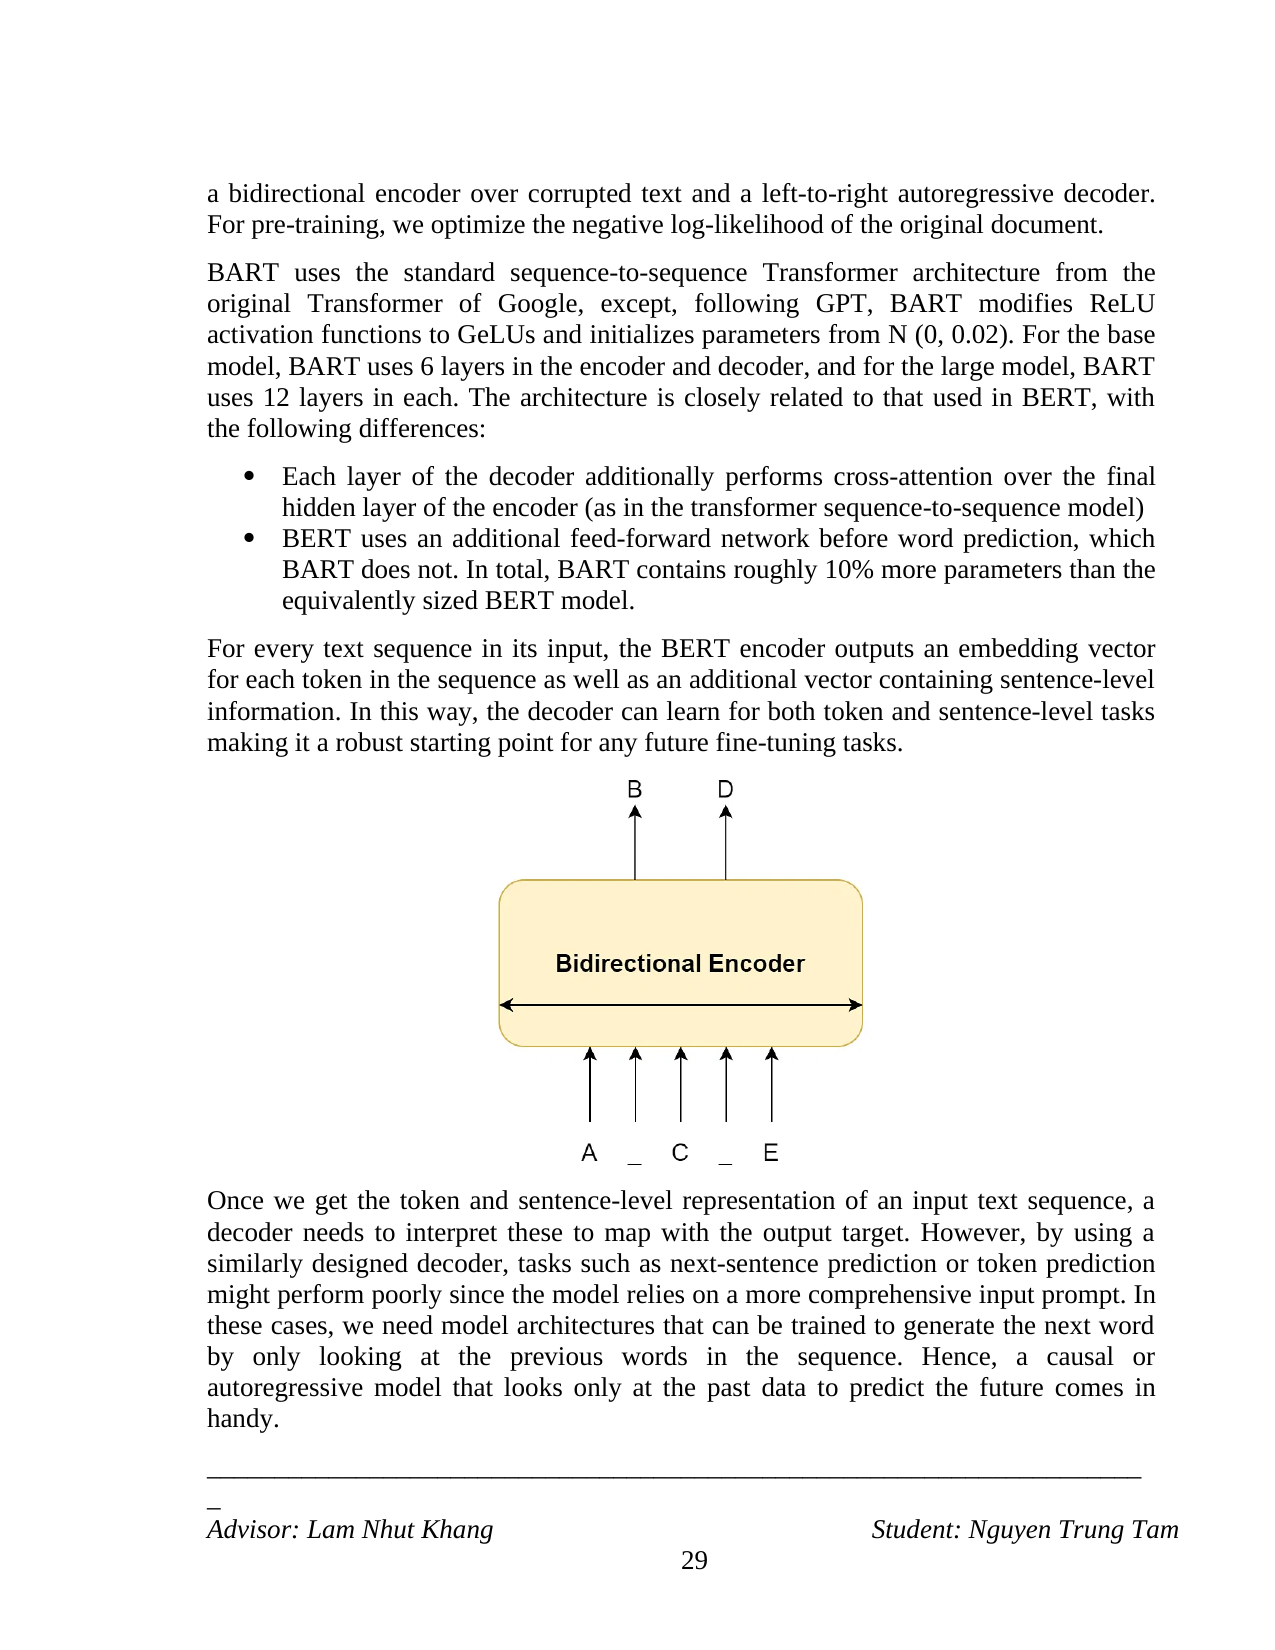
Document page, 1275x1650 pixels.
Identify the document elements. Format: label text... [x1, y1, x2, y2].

picture [486, 773, 878, 1168]
list Each layer of the decoder additionally performs cross-attention over the final hidden layer of the encoder (as in the transformer sequence-to-sequence model) [244, 460, 1157, 522]
text BART uses the standard sequence-to-sequence Transformer architecture from the original Transformer of Google, except, following GPT, BART modifies ReLU activation functions to GeLUs and initializes parameters from N (0, 0.02). For the base model, BART uses 6 layers in the encoder and decoder, and for the large model, BART uses 12 layers in each. The architecture is closely related to that used in BERT, with the following differences: [207, 256, 1157, 443]
text For every text sequence in its input, the BERT encoder outputs an embedding vector for each token in the sequence as well as an additional vector containing sentence-level information. In this way, the decoder can learn for both token and sentence-level tasks making it a robust starting point for any future fine-tuning tasks. [207, 632, 1157, 757]
text Once we get the token and sentence-level representation of an input text sequence, a decoder needs to interpret these to map with the output target. However, by using a similarly designed decoder, tasks such as next-sentence prediction or token prediction might perform poorly since the model relies on a more comprehensive input prompt. In these cases, we need model architectures that can be trained to generate the next word by only looking at the previous words in the sequence. Hence, a causal or autoregressive model that looks only at the past data to predict the future comes in handy. [207, 1184, 1157, 1434]
list BERT uses an additional feed-forward network before word prediction, which BART does not. In total, BART contains roughly 10% more parameters than the equivalently sized BERT model. [244, 522, 1157, 616]
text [207, 177, 1157, 239]
